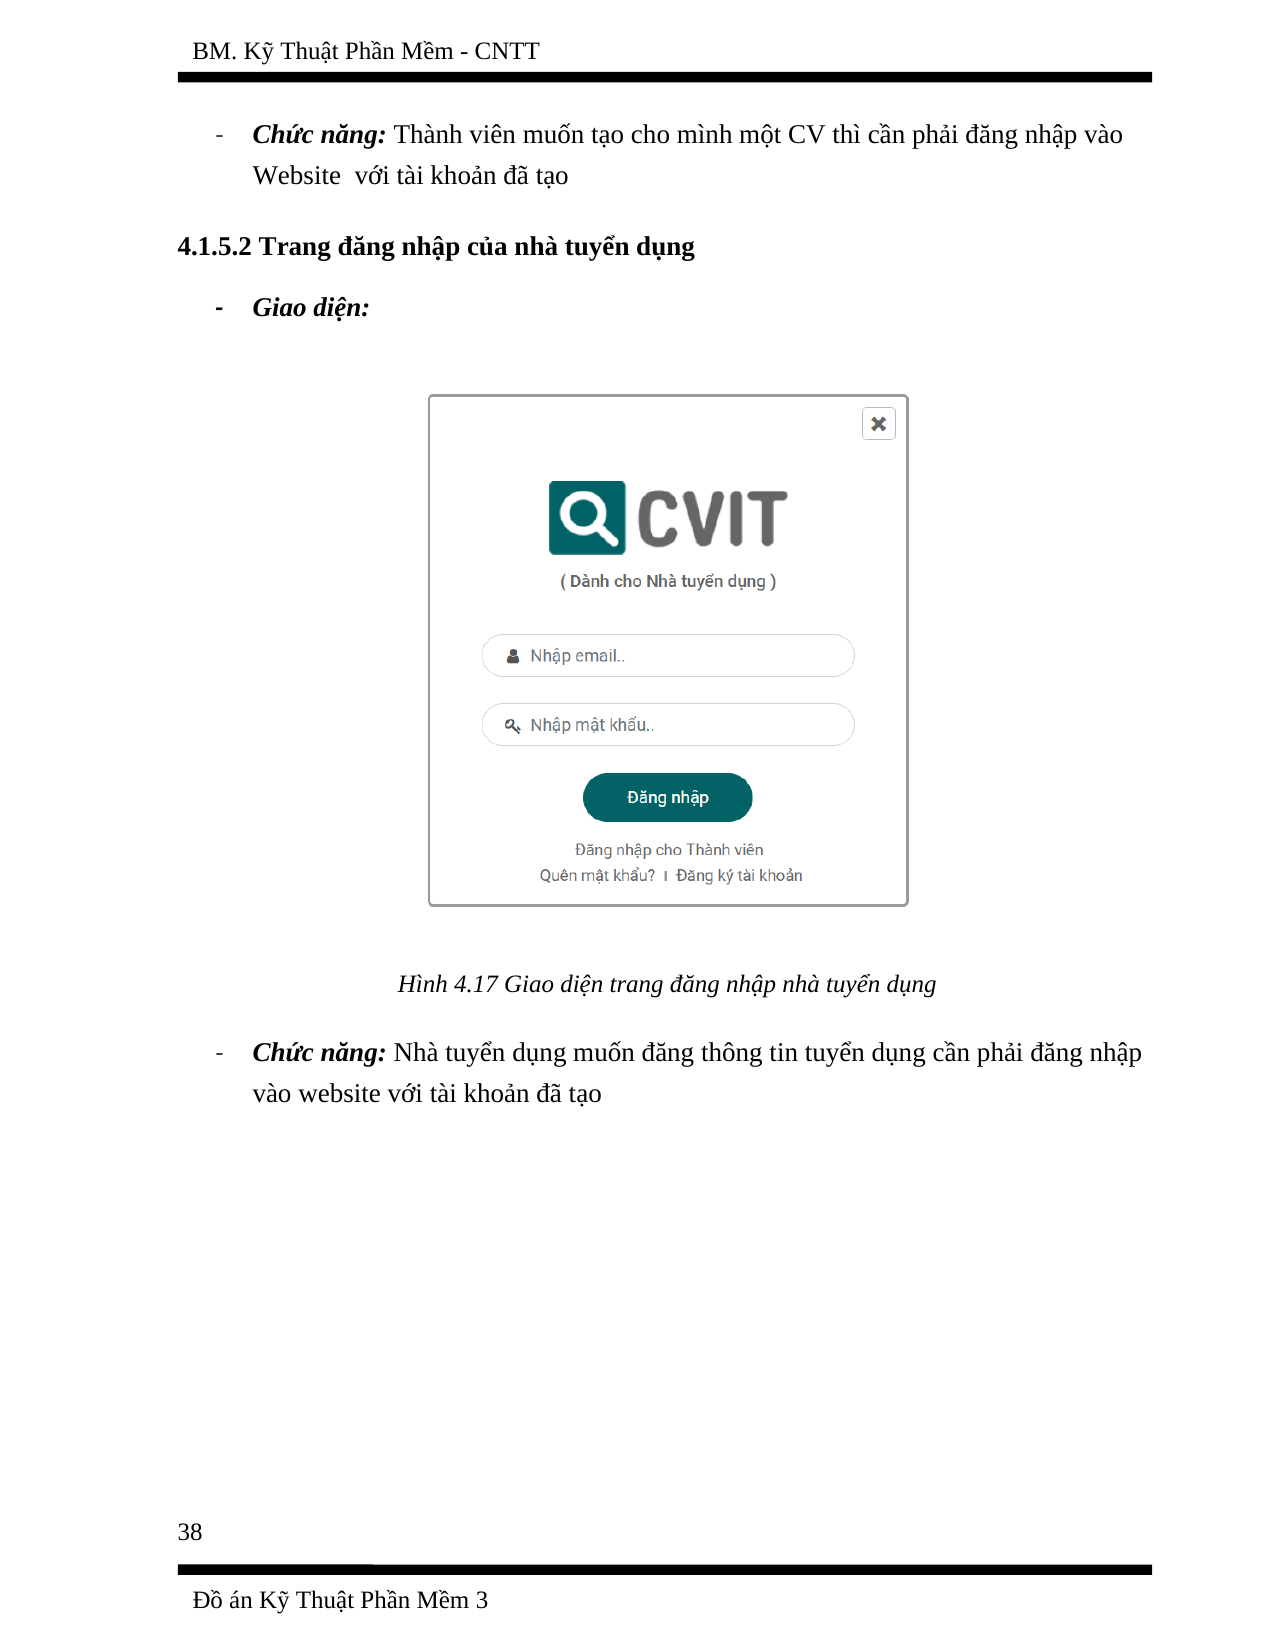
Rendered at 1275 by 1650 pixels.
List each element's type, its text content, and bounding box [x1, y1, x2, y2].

text Hình 4.17 Giao diện trang đăng nhập nhà tuyển dụng [177, 969, 1157, 998]
list Chức năng: Nhà tuyển dụng muốn đăng thông tin tuyển dụng cần phải đăng nhập vào website với tài khoản đã tạo [215, 1036, 1157, 1109]
subtitle 4.1.5.2 Trang đăng nhập của nhà tuyển dụng [177, 230, 1157, 261]
list Chức năng: Thành viên muốn tạo cho mình một CV thì cần phải đăng nhập vào Website với tài khoản đã tạo [215, 118, 1157, 191]
picture [400, 362, 934, 931]
list Giao diện: [215, 291, 1157, 323]
